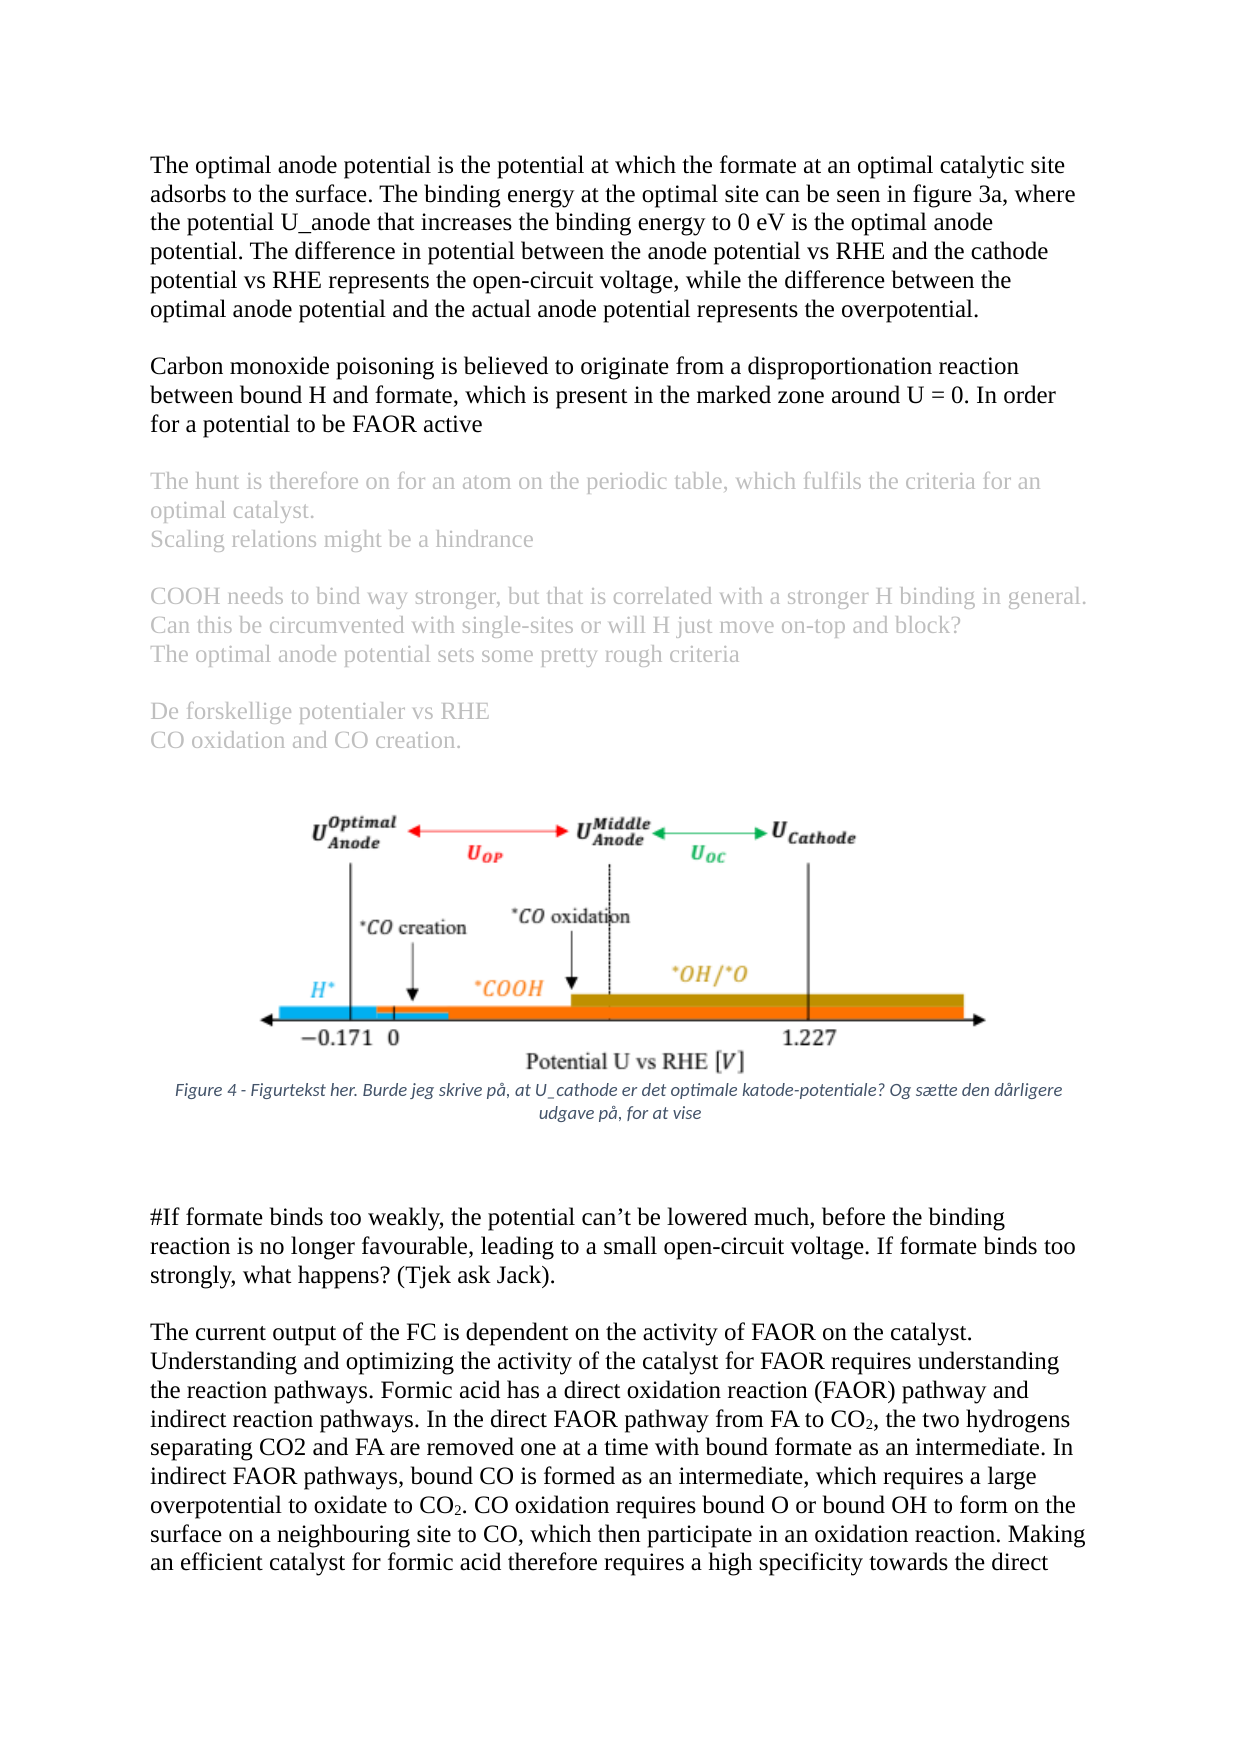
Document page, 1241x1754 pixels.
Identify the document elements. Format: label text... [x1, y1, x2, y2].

text Scaling relations might be a hindrance [150, 524, 1090, 552]
text The hunt is therefore on for an atom on the periodic table, which fulfils the criteria for an optimal catalyst. [150, 466, 1090, 524]
text Carbon monoxide poisoning is believed to originate from a disproportionation reaction between bound H and formate, which is present in the marked zone around U = 0. In order for a potential to be FAOR active [150, 351, 1090, 437]
text The optimal anode potential sets some pretty rough criteria [150, 639, 1090, 667]
text CO oxidation and CO creation. [150, 725, 1090, 754]
text The optimal anode potential is the potential at which the formate at an optimal catalytic site adsorbs to the surface. The binding energy at the optimal site can be seen in figure 3a, where the potential U_anode that increases the binding energy to 0 eV is the optimal anode potential. The difference in potential between the anode potential vs RHE and the cathode potential vs RHE represents the open-circuit voltage, while the difference between the optimal anode potential and the actual anode potential represents the overpotential. [150, 150, 1090, 322]
text De forskellige potentialer vs RHE [150, 696, 1090, 725]
text COOH needs to bind way stronger, but that is correlated with a stronger H binding in general. Can this be circumvented with single-sites or will H just move on-top and block? [150, 581, 1090, 639]
text #If formate binds too weakly, the potential can’t be lowered much, before the binding reaction is no longer favourable, leading to a small open-circuit voltage. If formate binds too strongly, what happens? (Tjek ask Jack). [150, 1202, 1090, 1289]
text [150, 1317, 1090, 1576]
